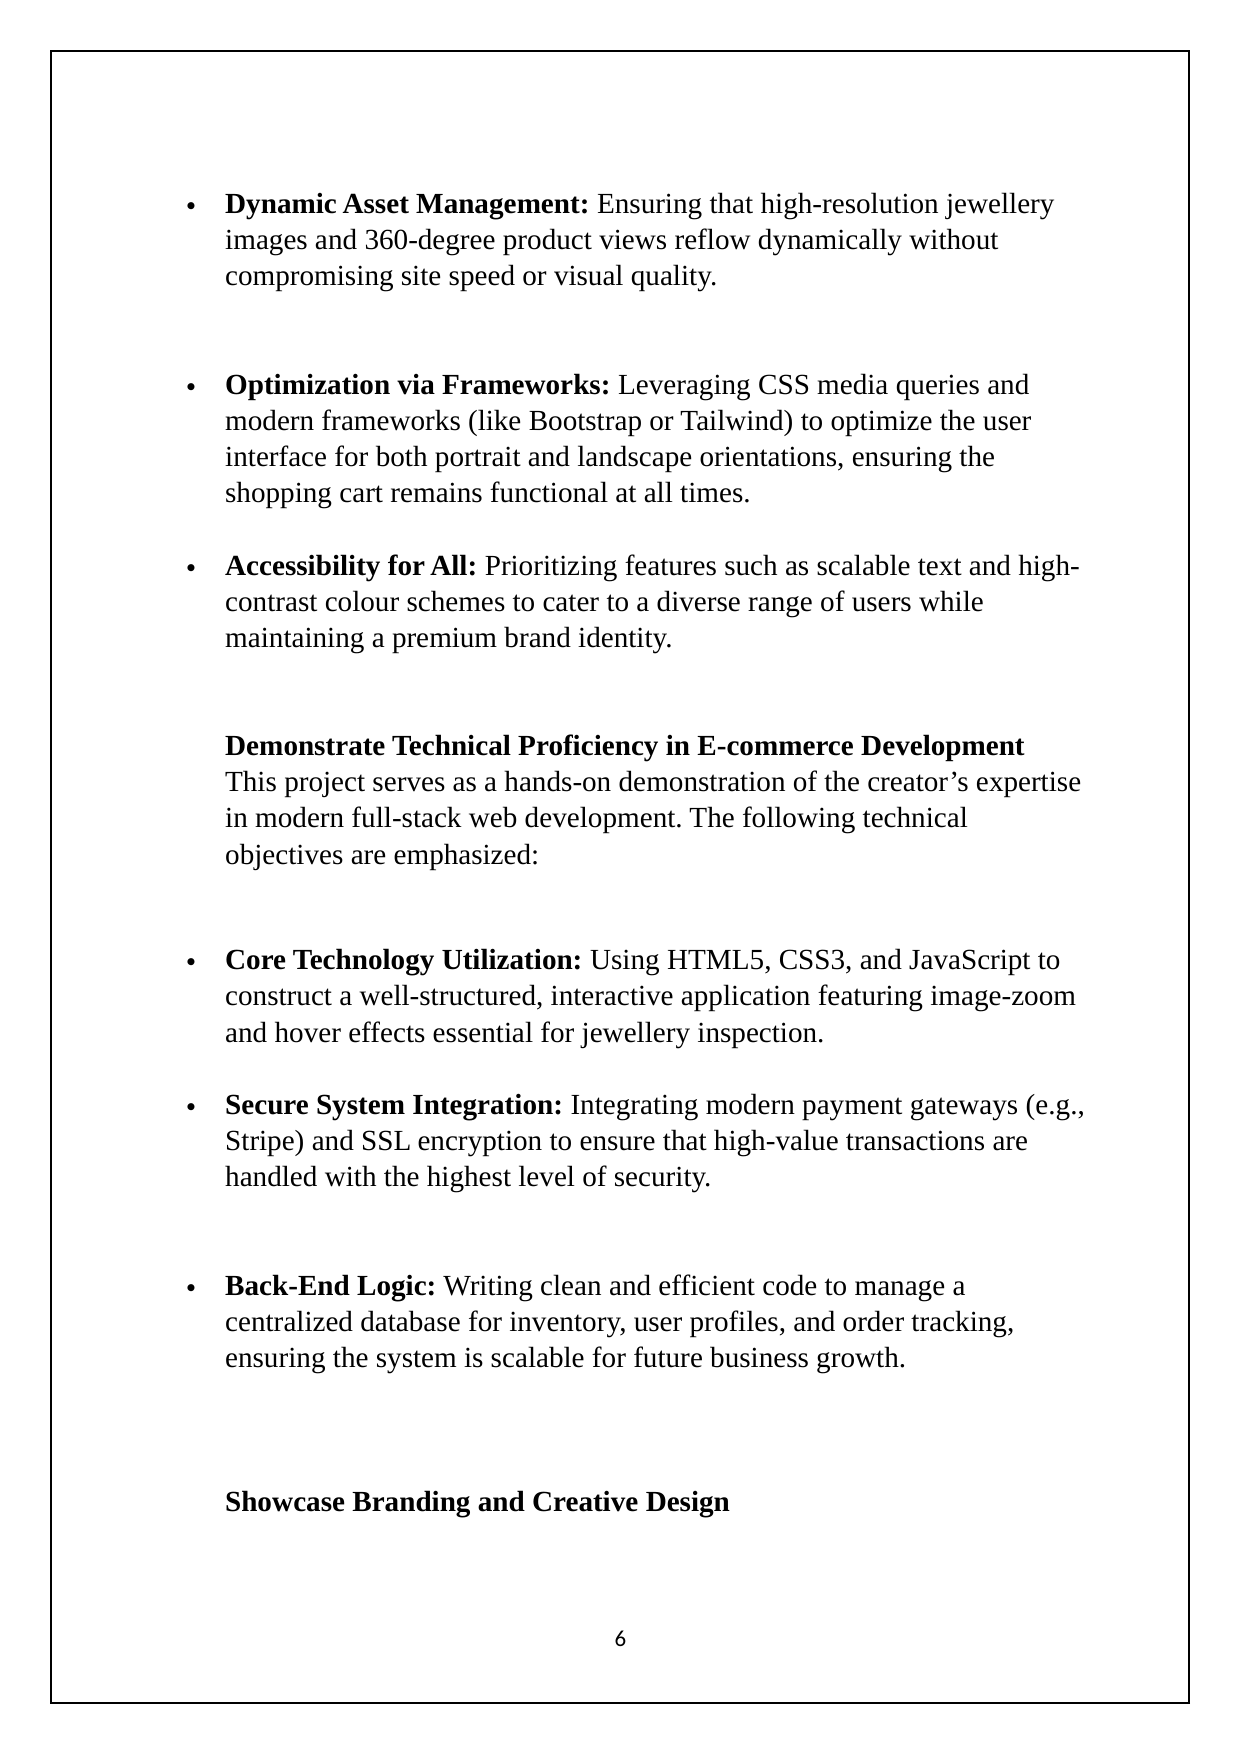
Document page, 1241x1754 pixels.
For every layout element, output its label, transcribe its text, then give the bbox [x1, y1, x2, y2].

list Demonstrate Technical Proficiency in E-commerce Development [225, 728, 1090, 762]
list Secure System Integration: Integrating modern payment gateways (e.g., Stripe) and SSL encryption to ensure that high-value transactions are handled with the highest level of security. [187, 1087, 1090, 1193]
list Dynamic Asset Management: Ensuring that high-resolution jewellery images and 360-degree product views reflow dynamically without compromising site speed or visual quality. [187, 186, 1090, 292]
list Accessibility for All: Prioritizing features such as scalable text and high-contrast colour schemes to cater to a diverse range of users while maintaining a premium brand identity. [187, 548, 1090, 653]
list This project serves as a hands-on demonstration of the creator’s expertise in modern full-stack web development. The following technical objectives are emphasized: [225, 764, 1090, 870]
list Showcase Branding and Creative Design [225, 1484, 1090, 1518]
list Optimization via Frameworks: Leveraging CSS media queries and modern frameworks (like Bootstrap or Tailwind) to optimize the user interface for both portrait and landscape orientations, ensuring the shopping cart remains functional at all times. [187, 367, 1090, 509]
list Core Technology Utilization: Using HTML5, CSS3, and JavaScript to construct a well-structured, interactive application featuring image-zoom and hover effects essential for jewellery inspection. [187, 942, 1090, 1048]
list Back-End Logic: Writing clean and efficient code to manage a centralized database for inventory, user profiles, and order tracking, ensuring the system is scalable for future business growth. [187, 1268, 1090, 1373]
